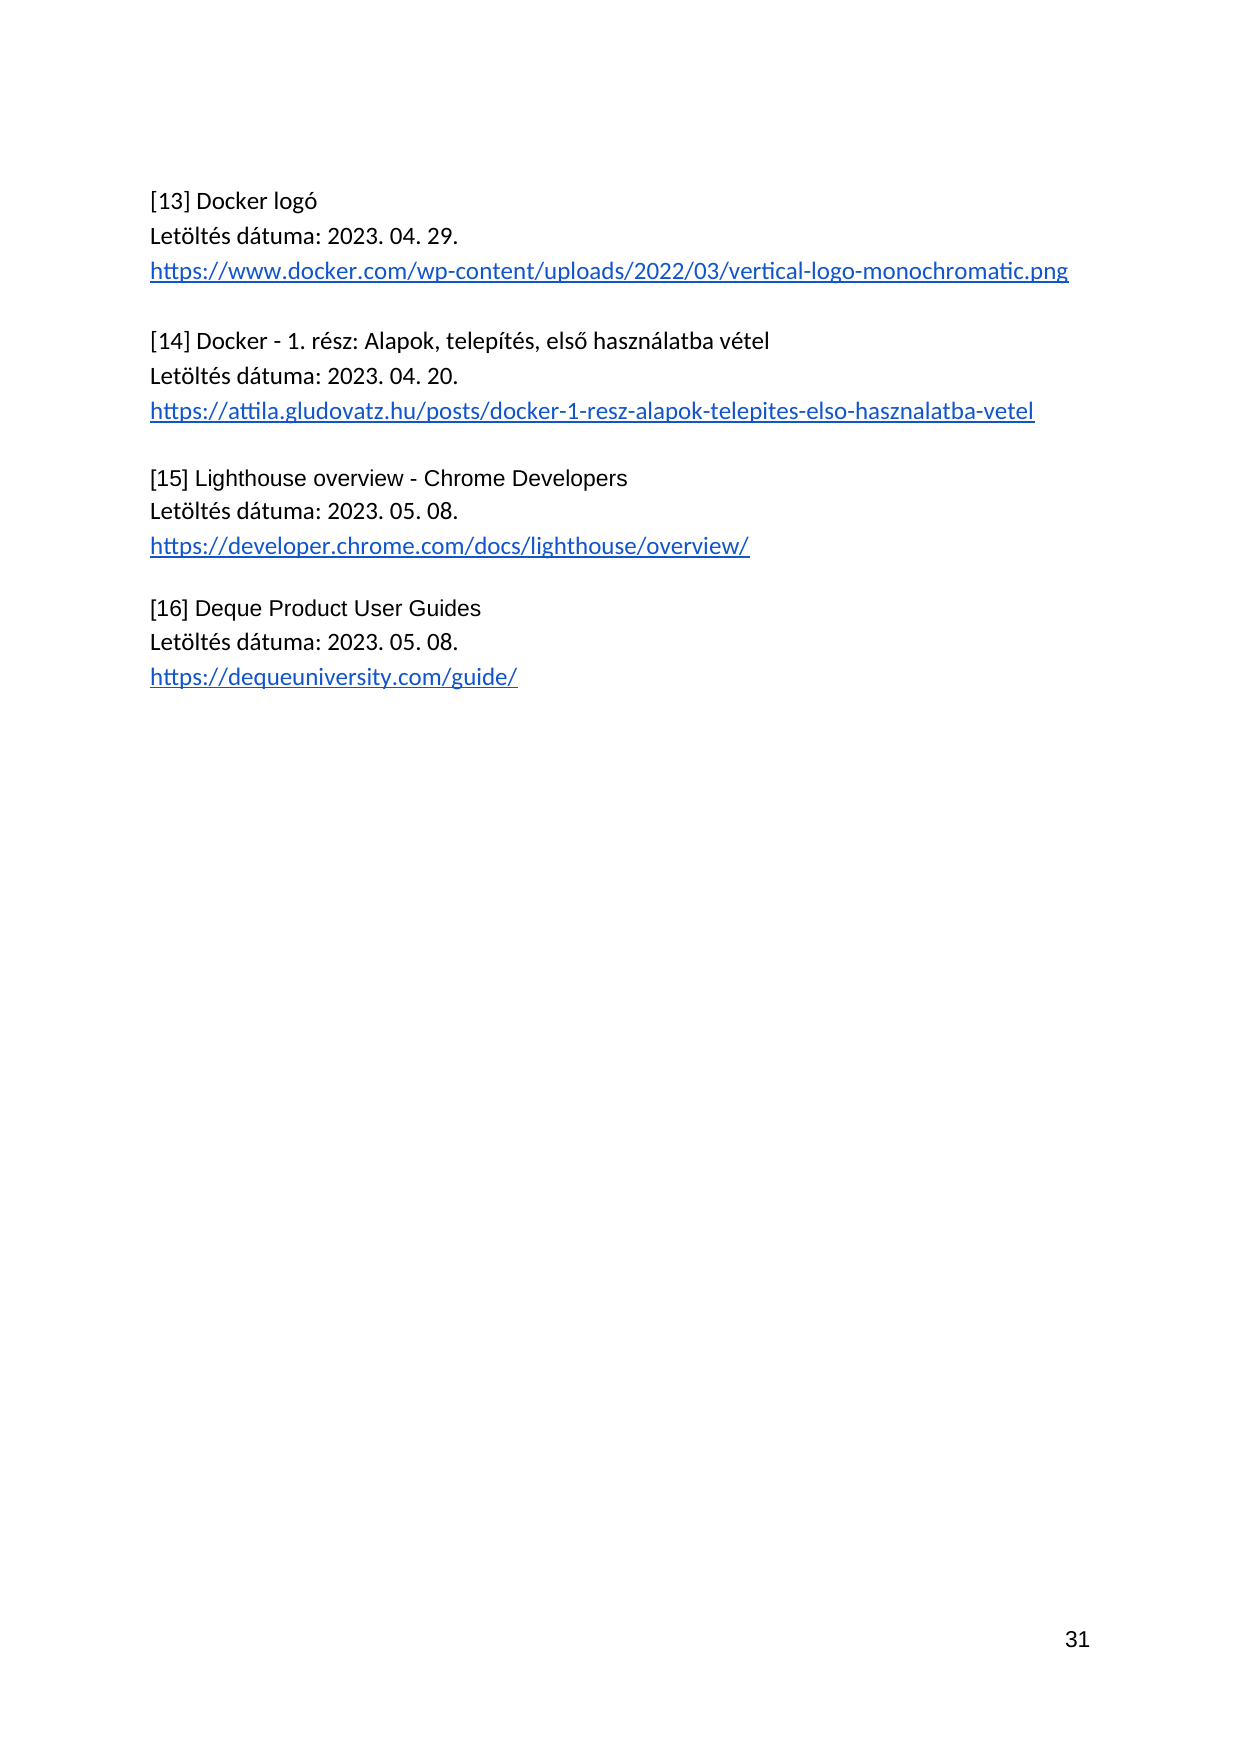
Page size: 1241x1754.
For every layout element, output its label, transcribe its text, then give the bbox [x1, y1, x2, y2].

text https://attila.gludovatz.hu/posts/docker-1-resz-alapok-telepites-elso-hasznalatba-vetel [150, 395, 1090, 426]
text [14] Docker - 1. rész: Alapok, telepítés, első használatba vétel [150, 325, 1090, 356]
text https://developer.chrome.com/docs/lighthouse/overview/ [150, 530, 1090, 561]
text Letöltés dátuma: 2023. 04. 29. [150, 220, 1090, 251]
text [16] Deque Product User Guides [150, 595, 1090, 622]
text Letöltés dátuma: 2023. 04. 20. [150, 360, 1090, 391]
text https://dequeuniversity.com/guide/ [150, 661, 1090, 691]
text https://www.docker.com/wp-content/uploads/2022/03/vertical-logo-monochromatic.png [150, 255, 1090, 286]
text [13] Docker logó [150, 185, 1090, 216]
text Letöltés dátuma: 2023. 05. 08. [150, 495, 1090, 526]
text [15] Lighthouse overview - Chrome Developers [150, 465, 1090, 491]
text Letöltés dátuma: 2023. 05. 08. [150, 626, 1090, 656]
